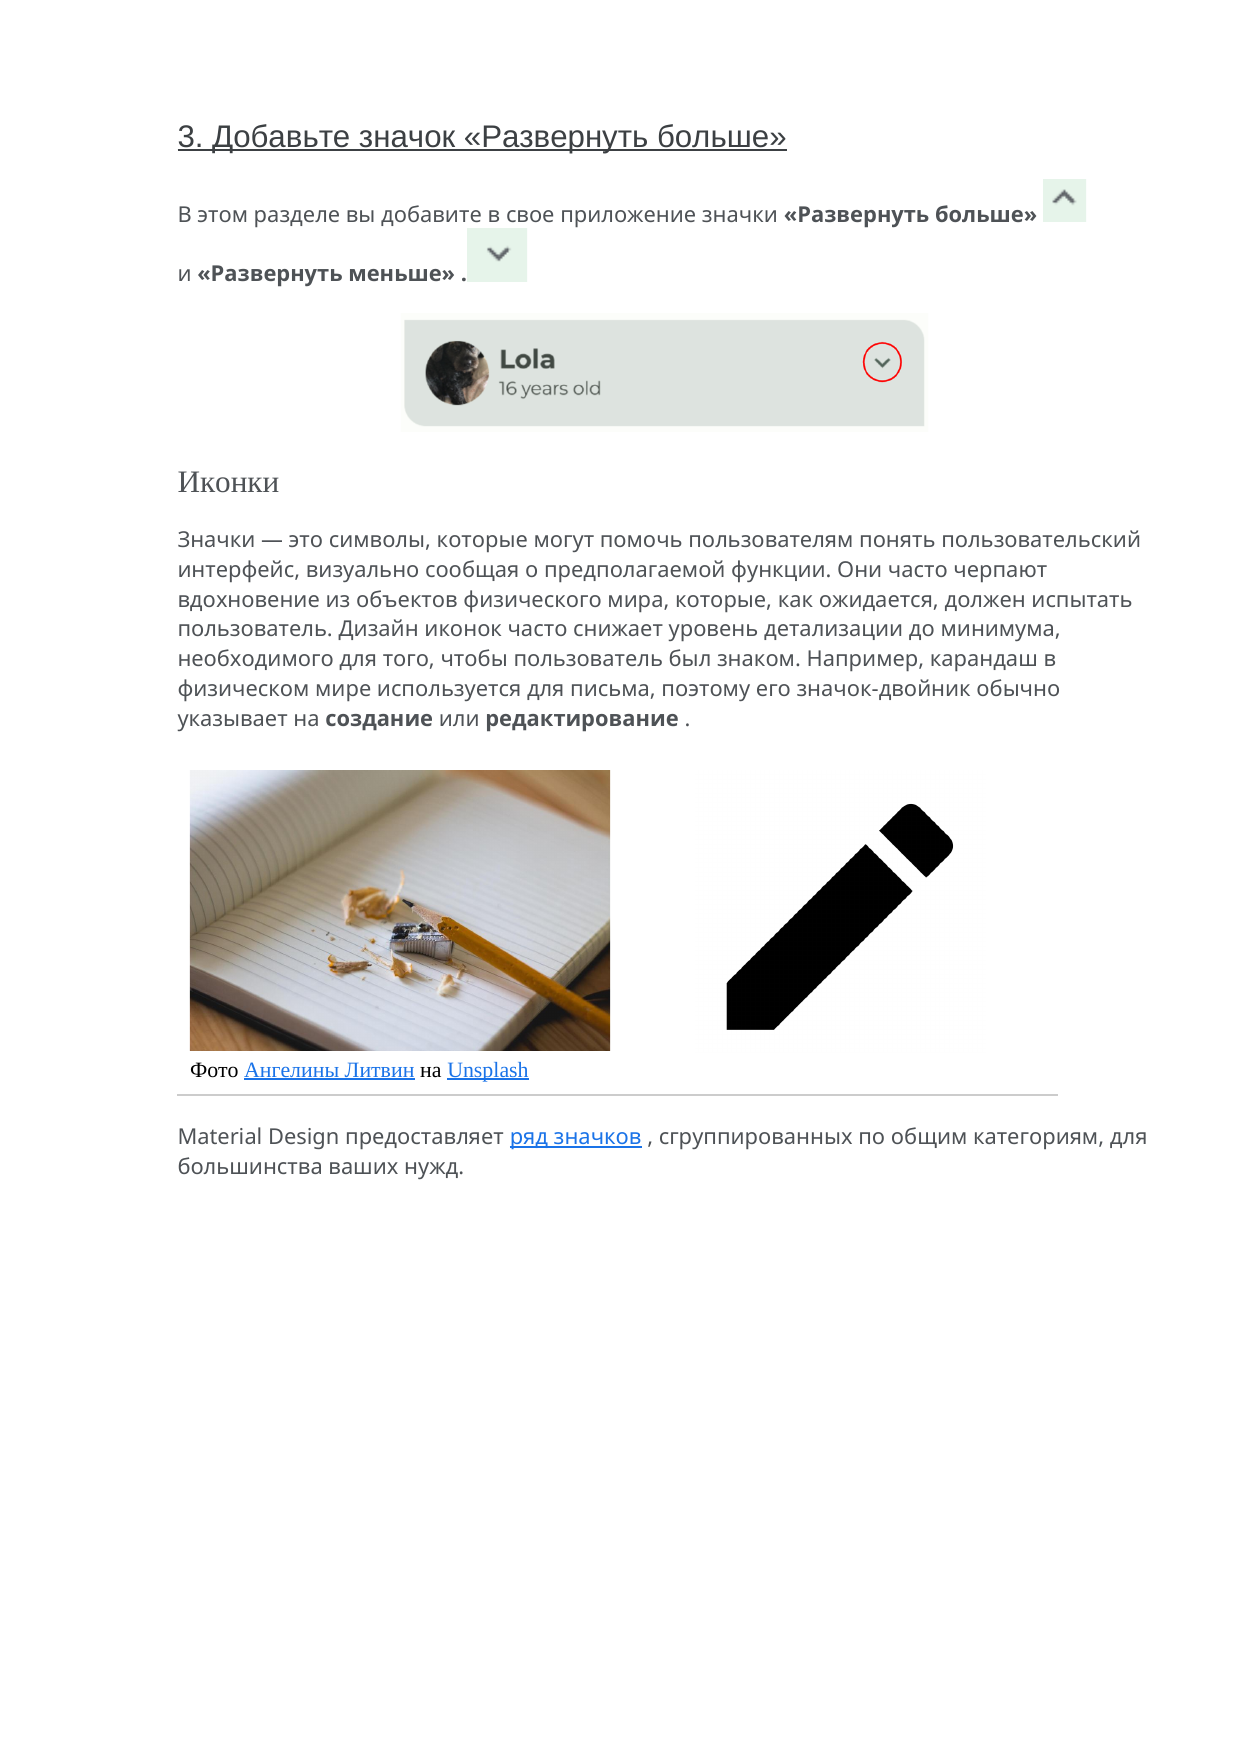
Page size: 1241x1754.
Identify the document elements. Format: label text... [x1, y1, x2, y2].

table_header Фото Ангелины Литвин на Unsplash [177, 758, 623, 1094]
picture [1043, 179, 1087, 222]
table_header [623, 758, 1058, 1094]
picture [694, 770, 987, 1053]
text В этом разделе вы добавите в свое приложение значки «Развернуть больше» и «Развернуть меньше» . [177, 179, 1152, 288]
picture [400, 313, 929, 432]
text Значки — это символы, которые могут помочь пользователям понять пользовательский интерфейс, визуально сообщая о предполагаемой функции. Они часто черпают вдохновение из объектов физического мира, которые, как ожидается, должен испытать пользователь. Дизайн иконок часто снижает уровень детализации до минимума, необходимого для того, чтобы пользователь был знаком. Например, карандаш в физическом мире используется для письма, поэтому его значок-двойник обычно указывает на создание или редактирование . [177, 524, 1152, 733]
picture [189, 770, 611, 1051]
text Material Design предоставляет ряд значков , сгруппированных по общим категориям, для большинства ваших нужд. [177, 1121, 1152, 1181]
subtitle 3. Добавьте значок «Развернуть больше» [177, 118, 1152, 154]
subtitle Иконки [177, 463, 1152, 499]
picture [467, 228, 528, 282]
